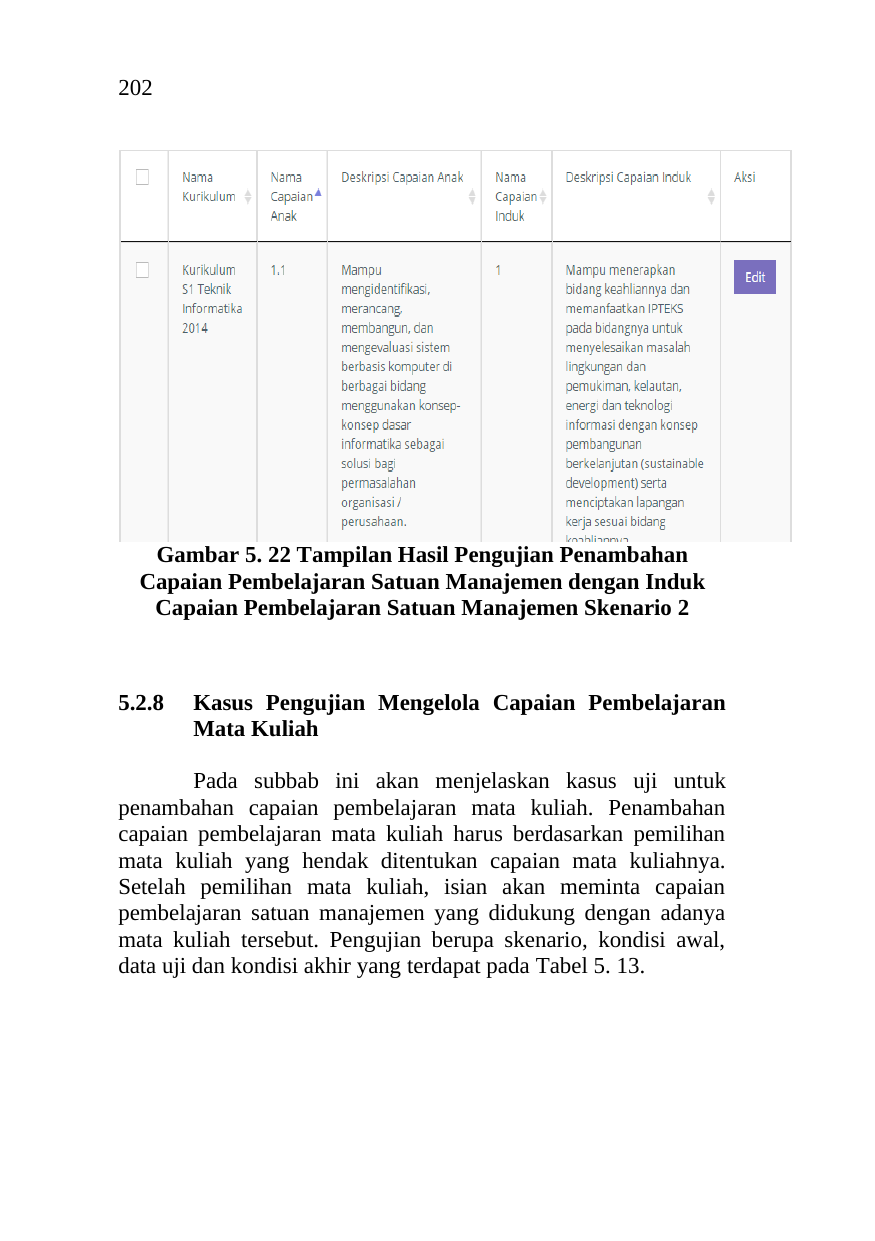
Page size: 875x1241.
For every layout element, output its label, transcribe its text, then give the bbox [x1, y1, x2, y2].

subtitle Kasus Pengujian Mengelola Capaian Pembelajaran Mata Kuliah [118, 688, 726, 741]
text Pada subbab ini akan menjelaskan kasus uji untuk penambahan capaian pembelajaran mata kuliah. Penambahan capaian pembelajaran mata kuliah harus berdasarkan pemilihan mata kuliah yang hendak ditentukan capaian mata kuliahnya. Setelah pemilihan mata kuliah, isian akan meminta capaian pembelajaran satuan manajemen yang didukung dengan adanya mata kuliah tersebut. Pengujian berupa skenario, kondisi awal, data uji dan kondisi akhir yang terdapat pada Tabel 5. 13. [118, 768, 726, 978]
text Gambar 5. 22 Tampilan Hasil Pengujian Penambahan Capaian Pembelajaran Satuan Manajemen dengan Induk Capaian Pembelajaran Satuan Manajemen Skenario 2 [118, 542, 726, 621]
picture [118, 147, 794, 542]
